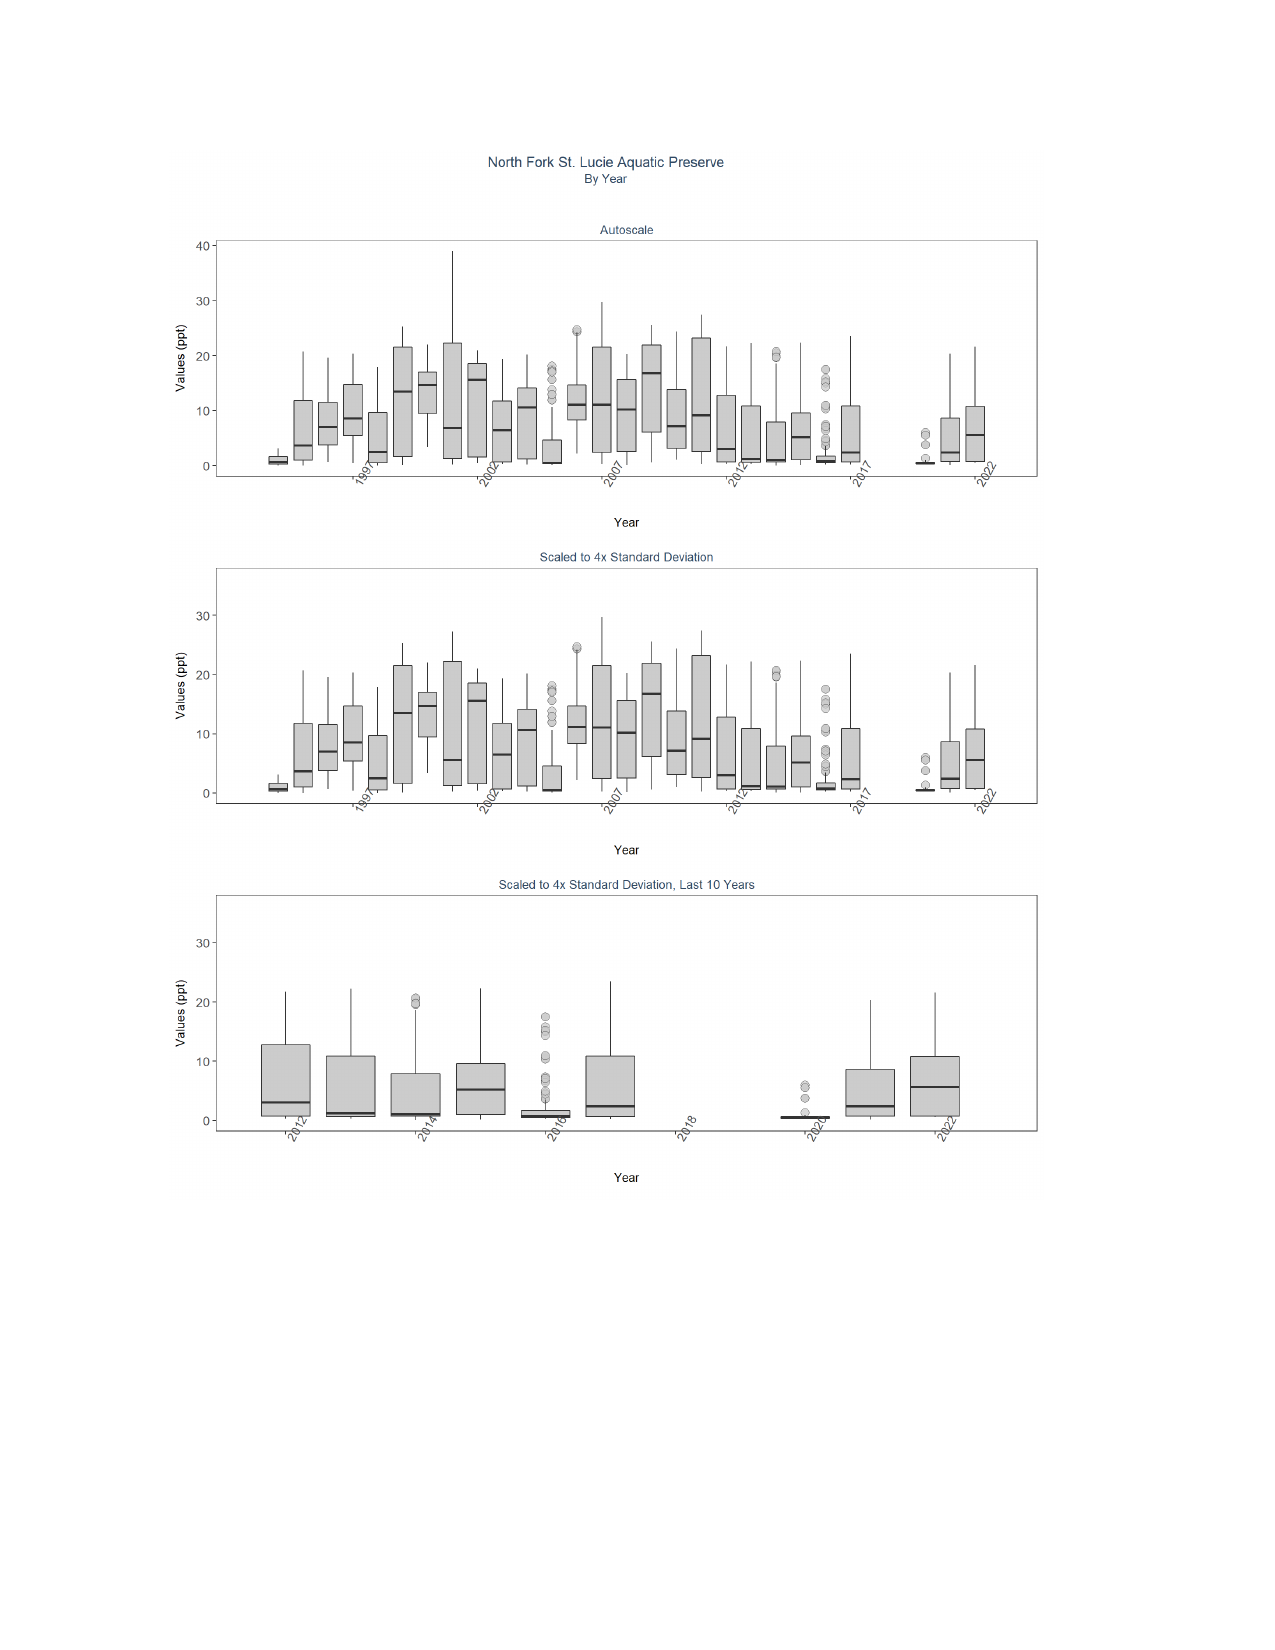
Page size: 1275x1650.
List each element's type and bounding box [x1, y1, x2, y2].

picture [168, 150, 1044, 1200]
